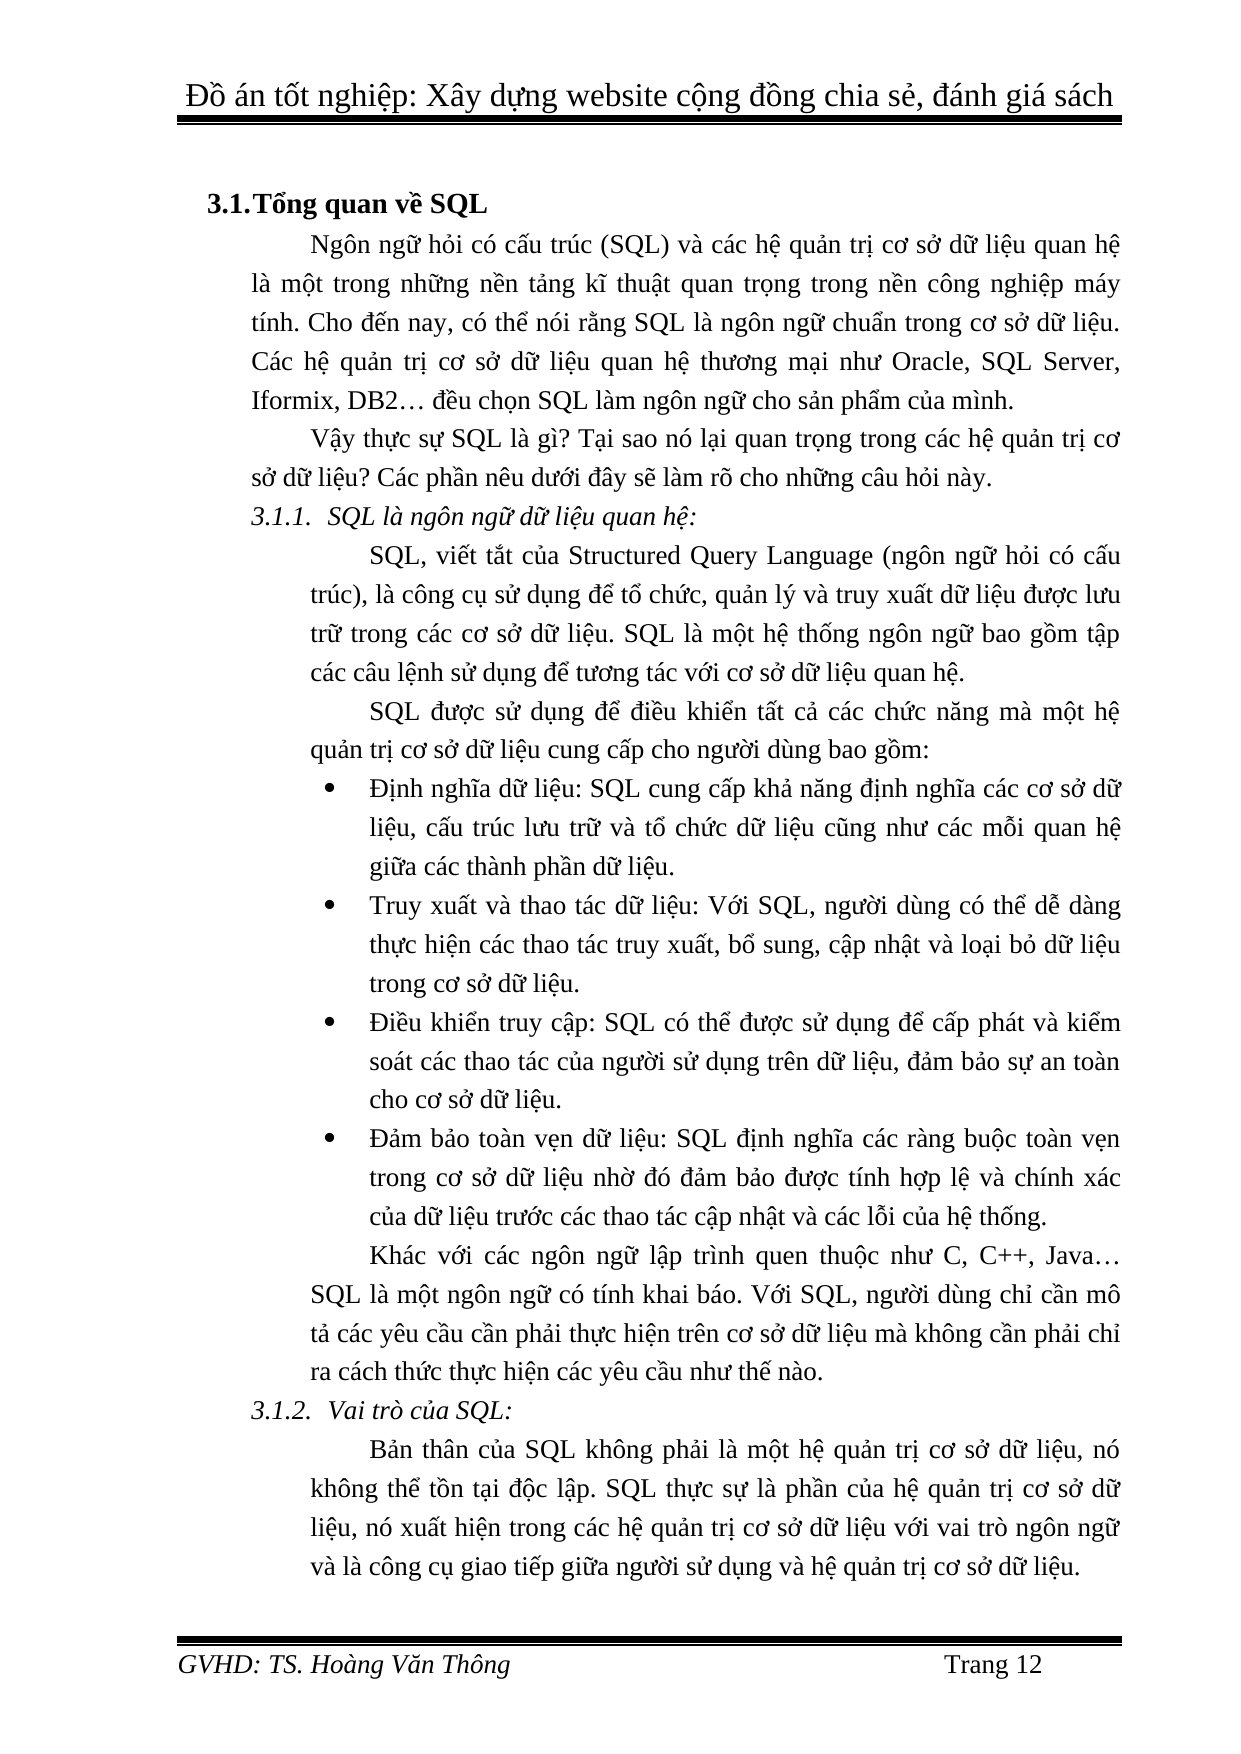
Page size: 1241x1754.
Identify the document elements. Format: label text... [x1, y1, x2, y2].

list Tổng quan về SQL [207, 186, 1122, 220]
list Vai trò của SQL: [251, 1394, 1122, 1426]
list Đảm bảo toàn vẹn dữ liệu: SQL định nghĩa các ràng buộc toàn vẹn trong cơ sở dữ liệu nhờ đó đảm bảo được tính hợp lệ và chính xác của dữ liệu trước các thao tác cập nhật và các lỗi của hệ thống. [325, 1122, 1122, 1231]
list Điều khiển truy cập: SQL có thể được sử dụng để cấp phát và kiểm soát các thao tác của người sử dụng trên dữ liệu, đảm bảo sự an toàn cho cơ sở dữ liệu. [325, 1006, 1122, 1114]
list Vậy thực sự SQL là gì? Tại sao nó lại quan trọng trong các hệ quản trị cơ sở dữ liệu? Các phần nêu dưới đây sẽ làm rõ cho những câu hỏi này. [251, 423, 1122, 493]
list Ngôn ngữ hỏi có cấu trúc (SQL) và các hệ quản trị cơ sở dữ liệu quan hệ là một trong những nền tảng kĩ thuật quan trọng trong nền công nghiệp máy tính. Cho đến nay, có thể nói rằng SQL là ngôn ngữ chuẩn trong cơ sở dữ liệu. Các hệ quản trị cơ sở dữ liệu quan hệ thương mại như Oracle, SQL Server, Iformix, DB2… đều chọn SQL làm ngôn ngữ cho sản phẩm của mình. [251, 228, 1122, 415]
list Bản thân của SQL không phải là một hệ quản trị cơ sở dữ liệu, nó không thể tồn tại độc lập. SQL thực sự là phần của hệ quản trị cơ sở dữ liệu, nó xuất hiện trong các hệ quản trị cơ sở dữ liệu với vai trò ngôn ngữ và là công cụ giao tiếp giữa người sử dụng và hệ quản trị cơ sở dữ liệu. [310, 1433, 1122, 1581]
list SQL là ngôn ngữ dữ liệu quan hệ: [251, 500, 1122, 531]
list SQL được sử dụng để điều khiển tất cả các chức năng mà một hệ quản trị cơ sở dữ liệu cung cấp cho người dùng bao gồm: [310, 694, 1122, 764]
list Truy xuất và thao tác dữ liệu: Với SQL, người dùng có thể dễ dàng thực hiện các thao tác truy xuất, bổ sung, cập nhật và loại bỏ dữ liệu trong cơ sở dữ liệu. [325, 889, 1122, 998]
list SQL, viết tắt của Structured Query Language (ngôn ngữ hỏi có cấu trúc), là công cụ sử dụng để tổ chức, quản lý và truy xuất dữ liệu được lưu trữ trong các cơ sở dữ liệu. SQL là một hệ thống ngôn ngữ bao gồm tập các câu lệnh sử dụng để tương tác với cơ sở dữ liệu quan hệ. [310, 539, 1122, 687]
list Khác với các ngôn ngữ lập trình quen thuộc như C, C++, Java… SQL là một ngôn ngữ có tính khai báo. Với SQL, người dùng chỉ cần mô tả các yêu cầu cần phải thực hiện trên cơ sở dữ liệu mà không cần phải chỉ ra cách thức thực hiện các yêu cầu như thế nào. [310, 1239, 1122, 1387]
list Định nghĩa dữ liệu: SQL cung cấp khả năng định nghĩa các cơ sở dữ liệu, cấu trúc lưu trữ và tổ chức dữ liệu cũng như các mỗi quan hệ giữa các thành phần dữ liệu. [325, 772, 1122, 881]
